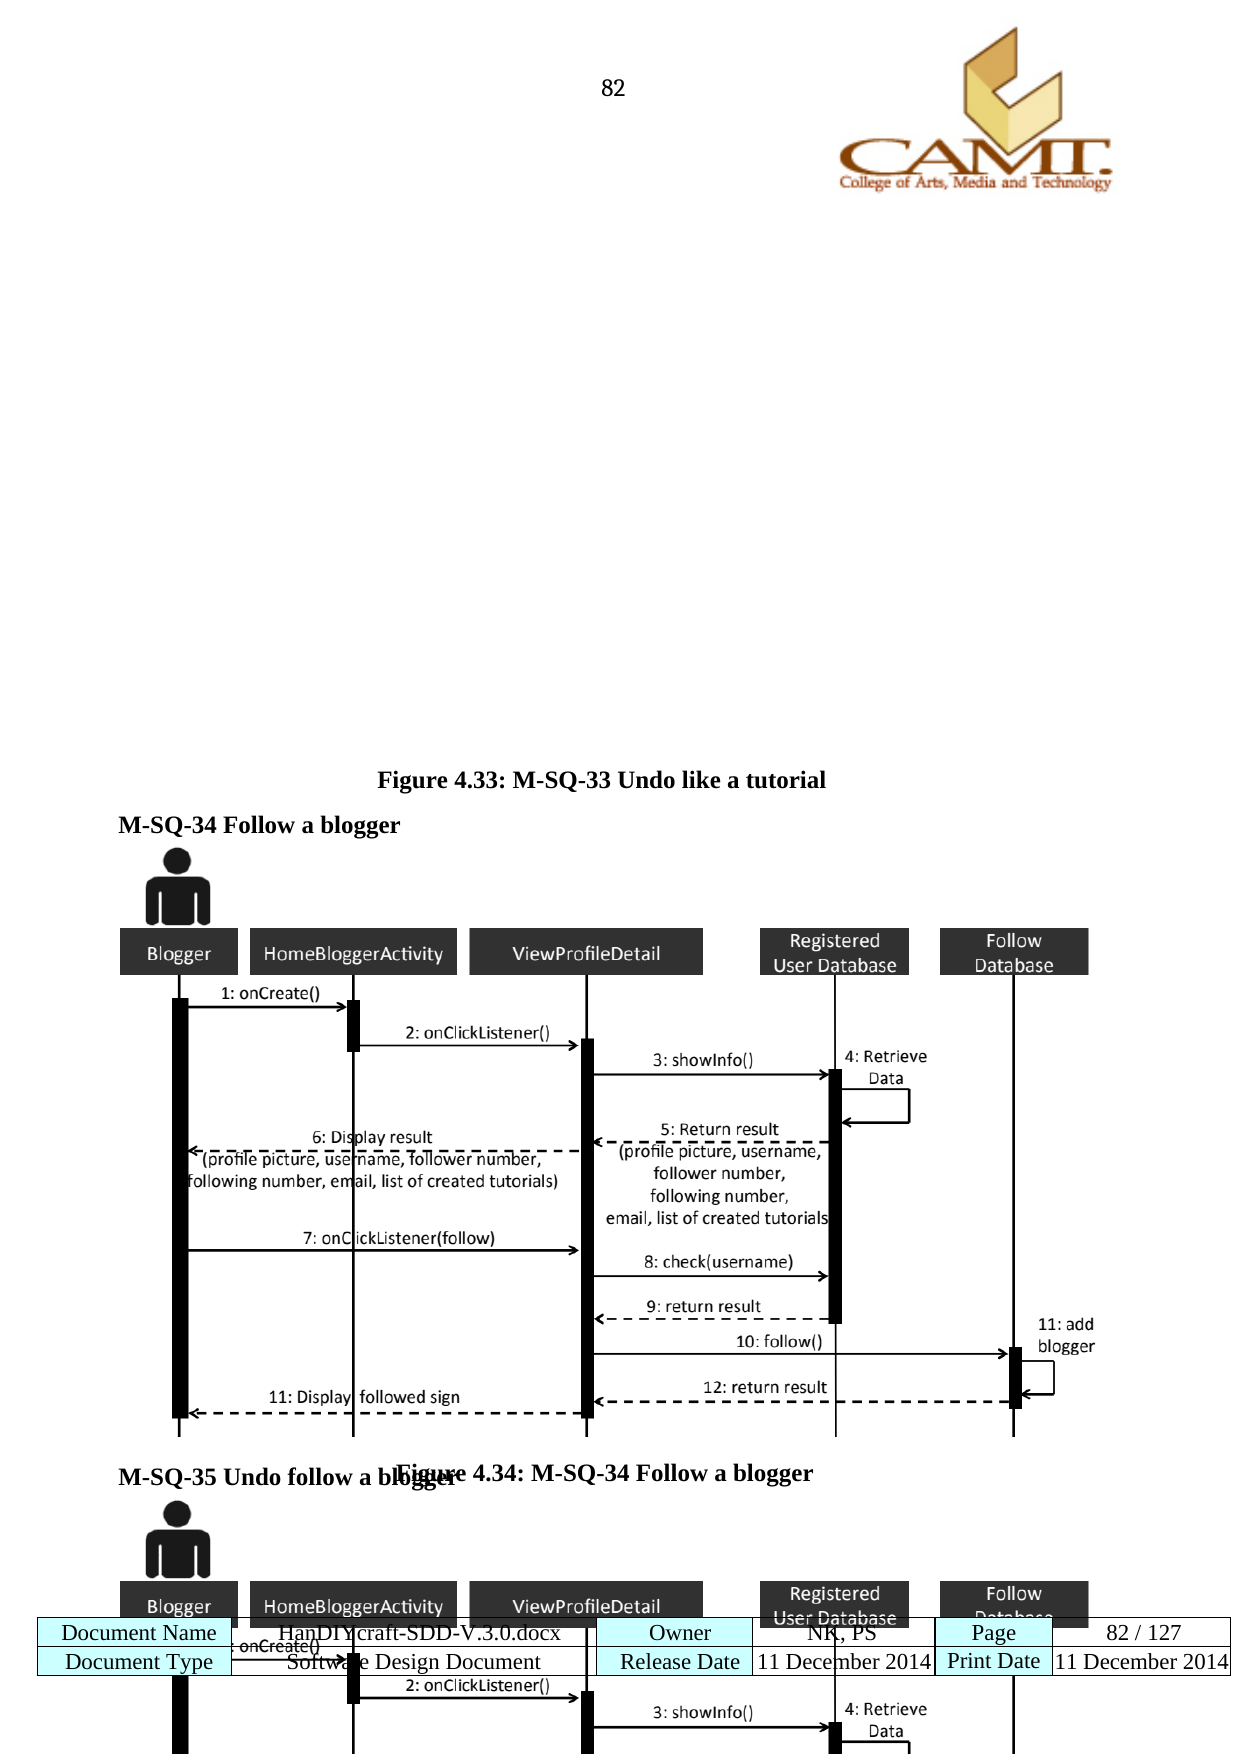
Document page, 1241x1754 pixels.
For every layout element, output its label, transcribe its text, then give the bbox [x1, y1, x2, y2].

text M-SQ-34 Follow a blogger [118, 810, 1108, 839]
text M-SQ-35 Undo follow a blogger [118, 1462, 1108, 1491]
picture [755, 18, 1221, 207]
